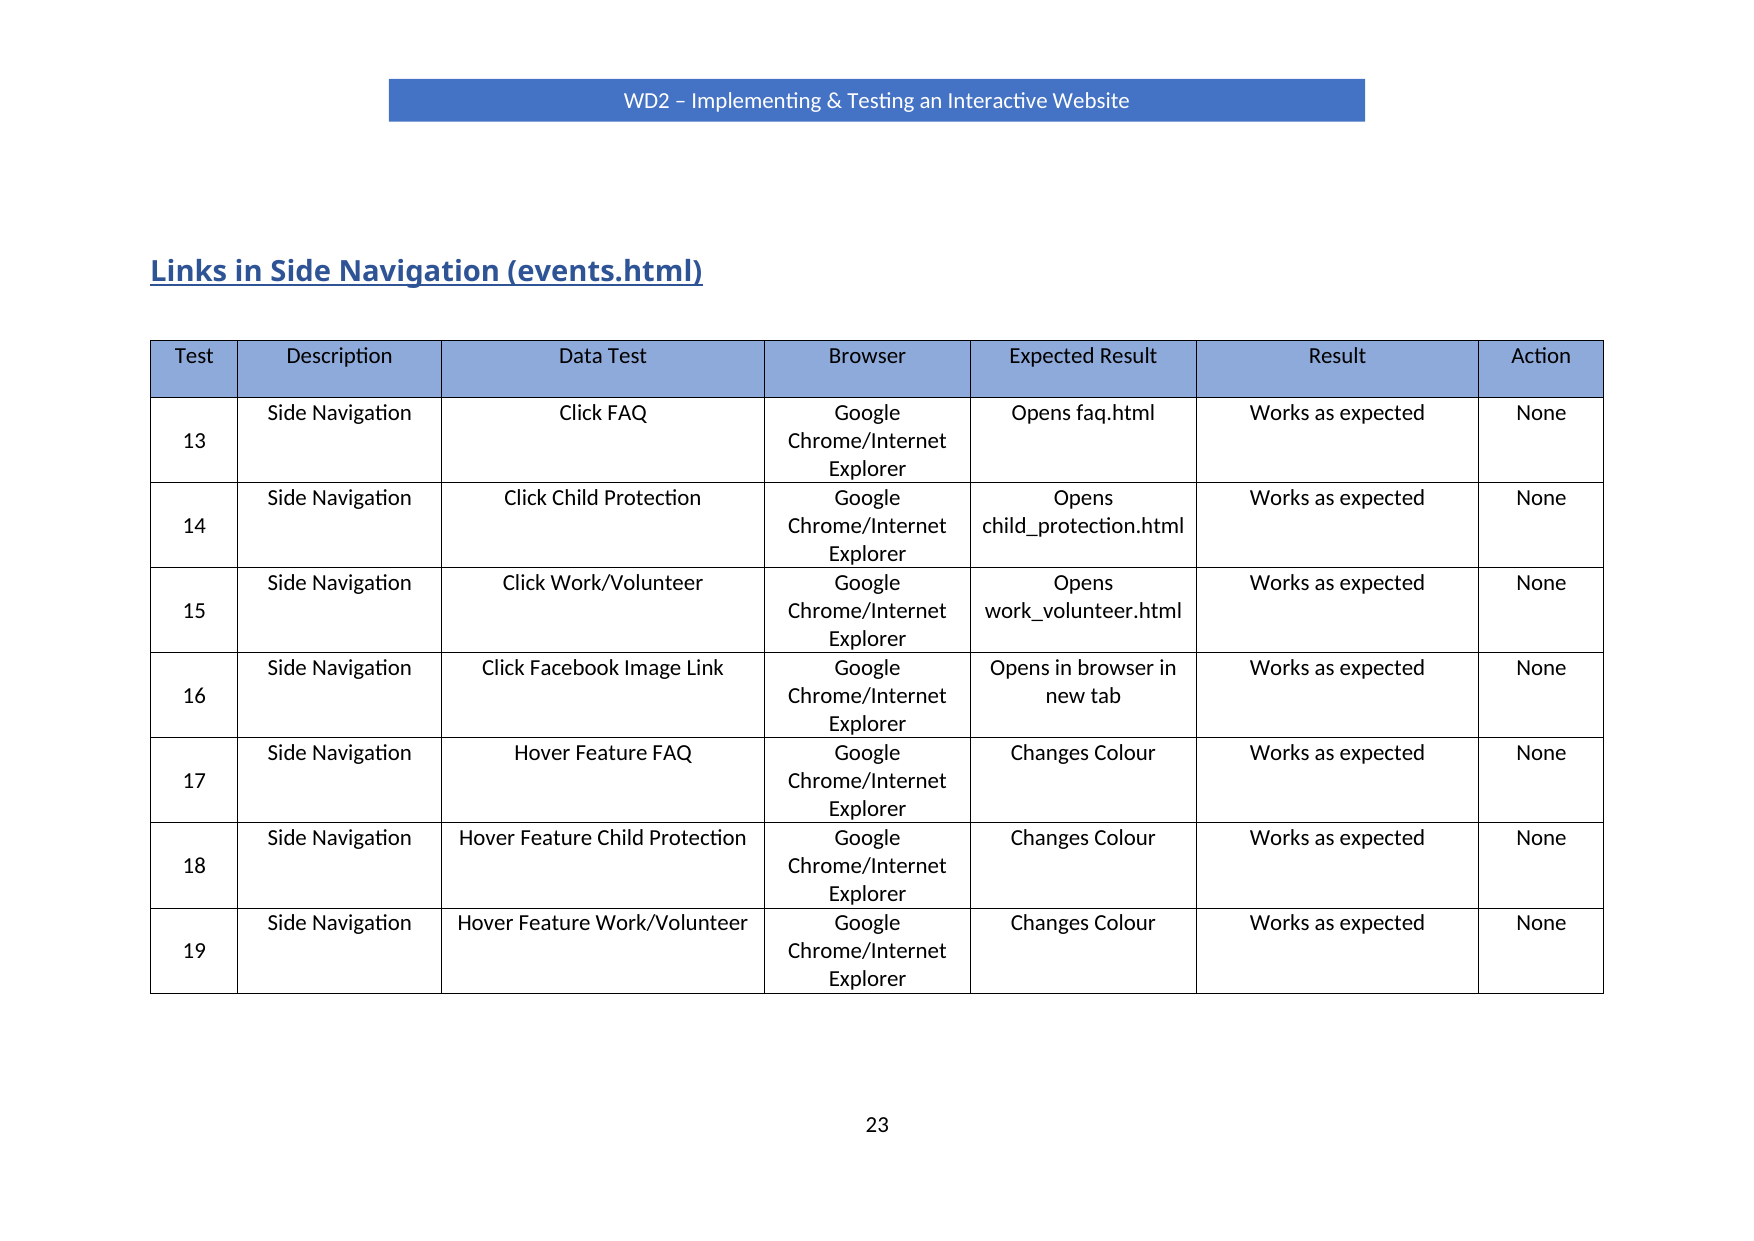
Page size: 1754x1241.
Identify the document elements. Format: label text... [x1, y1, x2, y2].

table_cell Works as expected [1197, 398, 1478, 482]
table_cell Works as expected [1197, 823, 1478, 907]
table_cell 15 [151, 568, 237, 652]
table_cell Google Chrome/Internet Explorer [765, 823, 970, 907]
subtitle Links in Side Navigation (events.html) [150, 250, 1604, 290]
table_cell Opens work_volunteer.html [971, 568, 1196, 652]
table_cell Opens child_protection.html [971, 483, 1196, 567]
table_cell Click FAQ [442, 398, 764, 482]
table_cell Google Chrome/Internet Explorer [765, 738, 970, 822]
table_cell Side Navigation [238, 398, 441, 482]
table_header Action [1479, 341, 1603, 397]
table_cell None [1479, 398, 1603, 482]
table_header Browser [765, 341, 970, 397]
table_cell Google Chrome/Internet Explorer [765, 568, 970, 652]
table_cell Google Chrome/Internet Explorer [765, 483, 970, 567]
table_cell Works as expected [1197, 653, 1478, 737]
table_cell Changes Colour [971, 909, 1196, 992]
table_cell Opens faq.html [971, 398, 1196, 482]
table_cell Click Work/Volunteer [442, 568, 764, 652]
table_cell Hover Feature Work/Volunteer [442, 909, 764, 992]
table_cell Hover Feature FAQ [442, 738, 764, 822]
table_cell Side Navigation [238, 653, 441, 737]
table_cell Side Navigation [238, 823, 441, 907]
table_cell Google Chrome/Internet Explorer [765, 398, 970, 482]
table_cell Click Child Protection [442, 483, 764, 567]
table_cell Side Navigation [238, 738, 441, 822]
table_cell Works as expected [1197, 568, 1478, 652]
table_cell Google Chrome/Internet Explorer [765, 909, 970, 992]
table_header Data Test [442, 341, 764, 397]
table_cell Changes Colour [971, 738, 1196, 822]
table_header Expected Result [971, 341, 1196, 397]
table_cell 18 [151, 823, 237, 907]
table_header Result [1197, 341, 1478, 397]
table_cell 16 [151, 653, 237, 737]
table_cell None [1479, 823, 1603, 907]
table_cell Changes Colour [971, 823, 1196, 907]
table_cell 17 [151, 738, 237, 822]
table_cell 19 [151, 909, 237, 992]
table_cell None [1479, 483, 1603, 567]
table_cell Works as expected [1197, 483, 1478, 567]
table_cell None [1479, 568, 1603, 652]
table_cell Opens in browser in new tab [971, 653, 1196, 737]
table_cell Works as expected [1197, 738, 1478, 822]
table_cell 13 [151, 398, 237, 482]
table_header Description [238, 341, 441, 397]
table_cell Side Navigation [238, 483, 441, 567]
table_cell None [1479, 653, 1603, 737]
table_cell Works as expected [1197, 909, 1478, 992]
table_cell Hover Feature Child Protection [442, 823, 764, 907]
table_cell None [1479, 738, 1603, 822]
table_cell Click Facebook Image Link [442, 653, 764, 737]
table_cell Google Chrome/Internet Explorer [765, 653, 970, 737]
table_cell 14 [151, 483, 237, 567]
table_cell None [1479, 909, 1603, 992]
table_header Test [151, 341, 237, 397]
table_cell Side Navigation [238, 568, 441, 652]
table_cell Side Navigation [238, 909, 441, 992]
